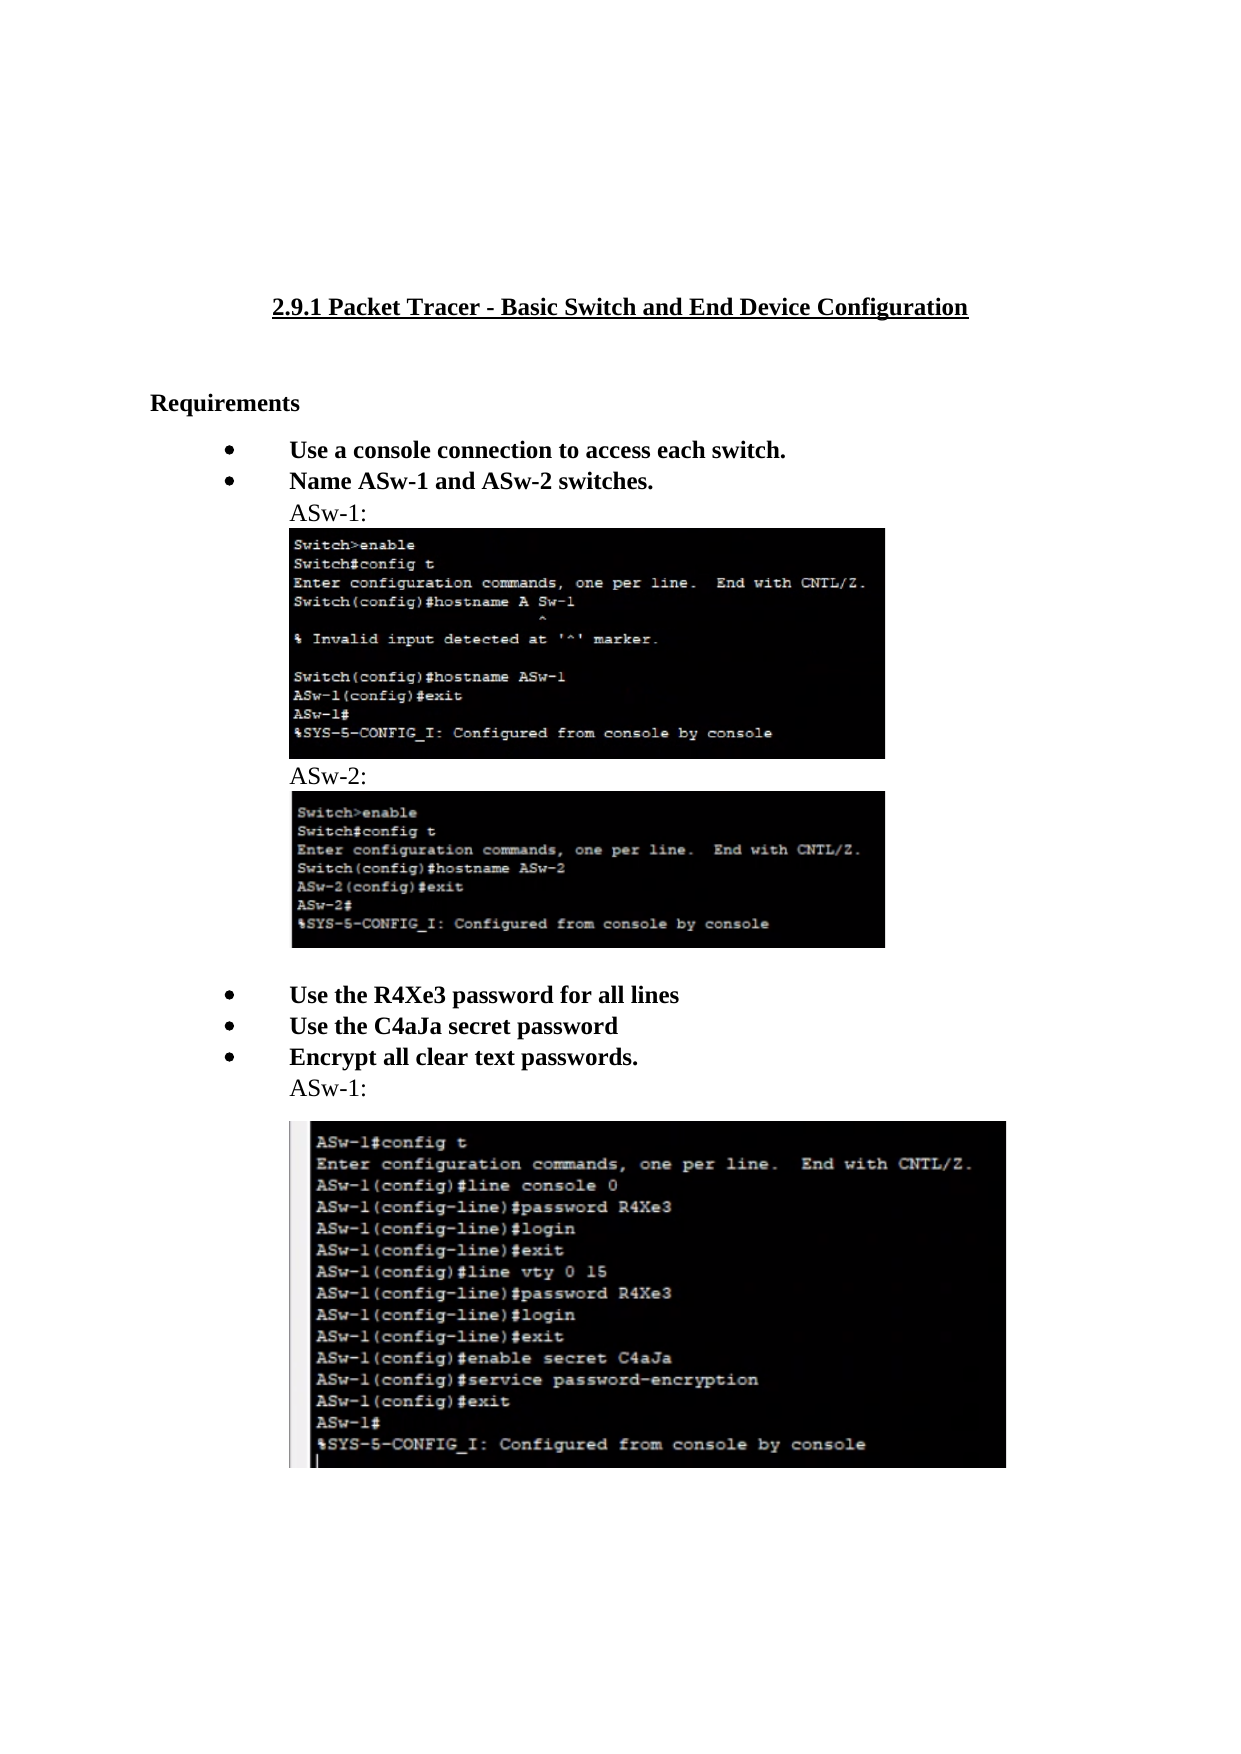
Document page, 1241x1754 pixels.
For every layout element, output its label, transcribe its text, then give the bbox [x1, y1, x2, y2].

list Use a console connection to access each switch. [225, 435, 1090, 464]
text Requirements [150, 388, 1090, 416]
list Name ASw-1 and ASw-2 switches. [225, 466, 1090, 496]
picture [289, 791, 886, 948]
list ASw-2: [289, 761, 1090, 789]
list ASw-1: [289, 498, 1090, 527]
list Encrypt all clear text passwords. [225, 1042, 1090, 1071]
picture [289, 1121, 1007, 1468]
list Use the C4aJa secret password [225, 1011, 1090, 1040]
text 2.9.1 Packet Tracer - Basic Switch and End Device Configuration [150, 292, 1090, 321]
list ASw-1: [289, 1073, 1090, 1102]
picture [289, 528, 886, 759]
list Use the R4Xe3 password for all lines [225, 980, 1090, 1009]
